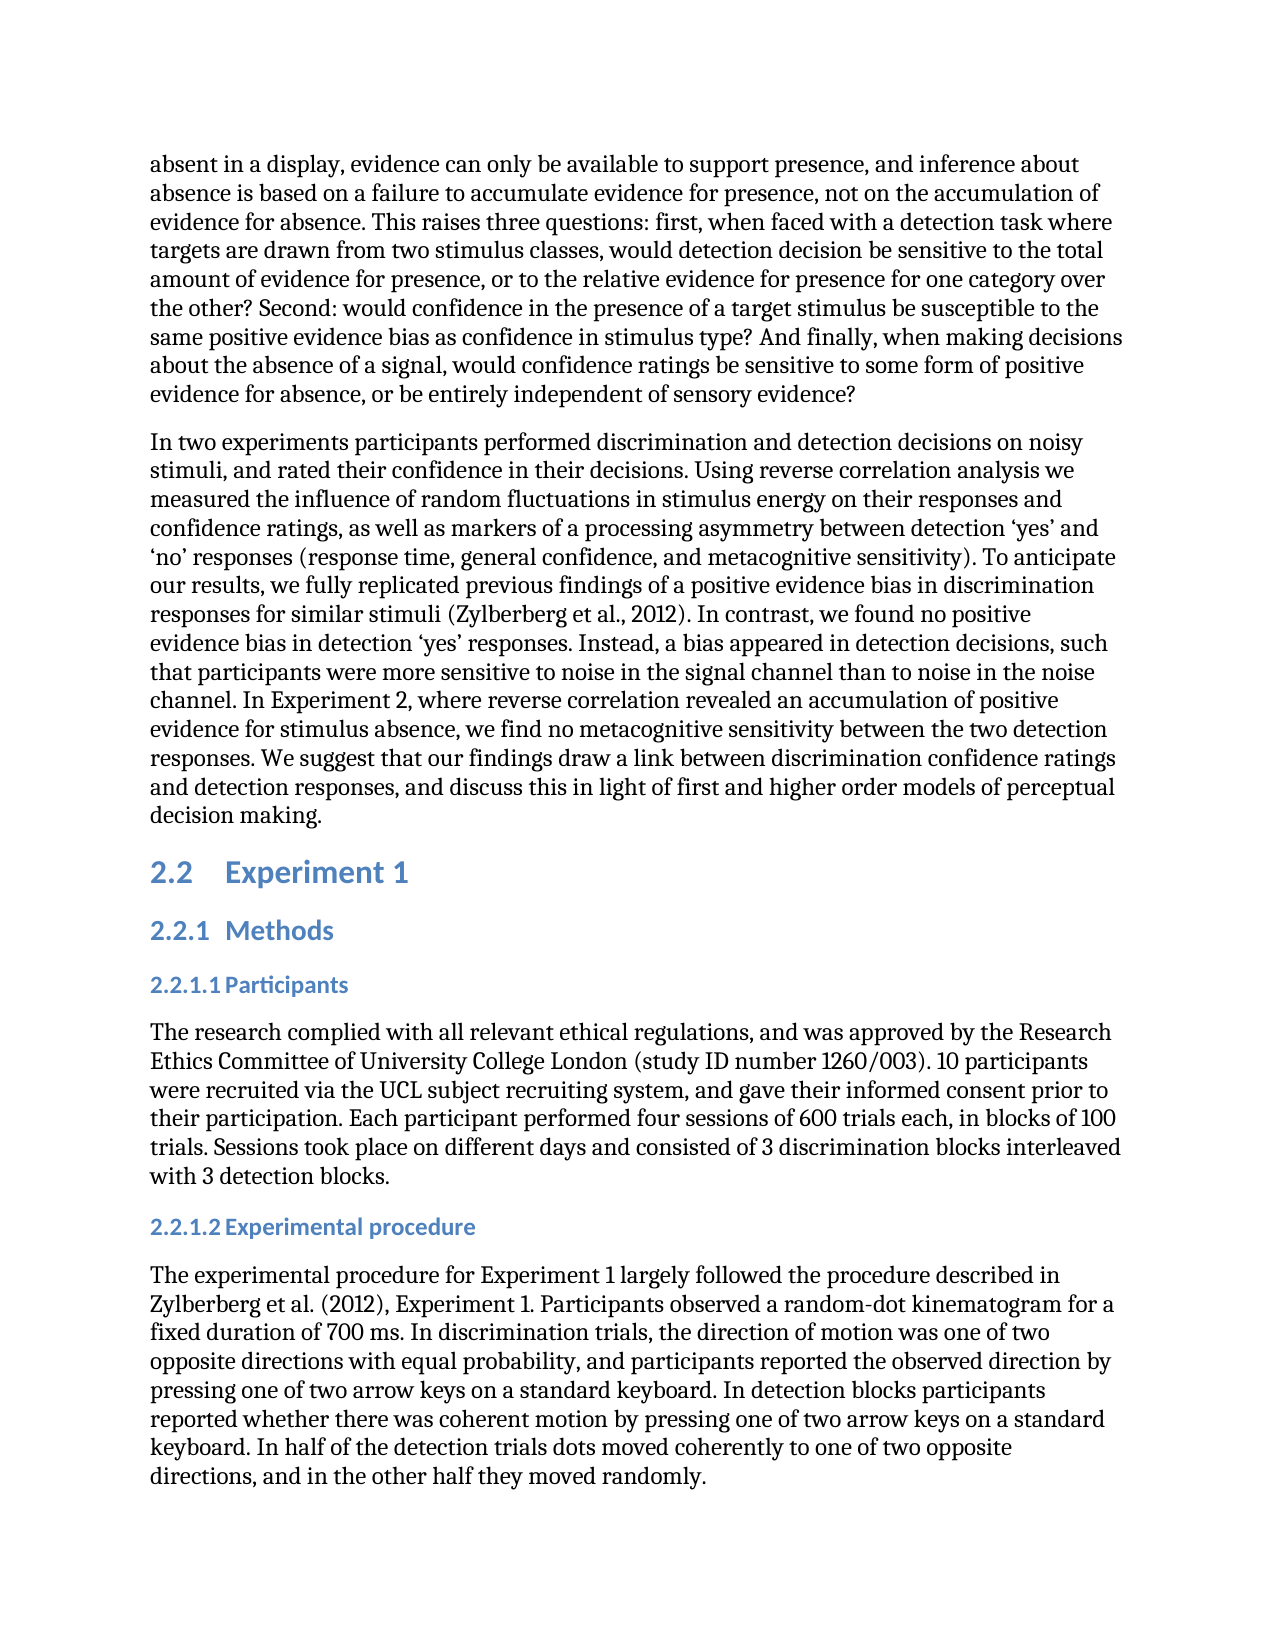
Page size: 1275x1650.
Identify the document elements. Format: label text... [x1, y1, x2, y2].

text The research complied with all relevant ethical regulations, and was approved by the Research Ethics Committee of University College London (study ID number 1260/003). 10 participants were recruited via the UCL subject recruiting system, and gave their informed consent prior to their participation. Each participant performed four sessions of 600 trials each, in blocks of 100 trials. Sessions took place on different days and consisted of 3 discrimination blocks interleaved with 3 detection blocks. [150, 1018, 1125, 1191]
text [150, 150, 1125, 409]
subtitle 2.2 Experiment 1 [150, 851, 1125, 892]
subtitle 2.2.1.1 Participants [150, 969, 1125, 999]
text In two experiments participants performed discrimination and detection decisions on noisy stimuli, and rated their confidence in their decisions. Using reverse correlation analysis we measured the influence of random fluctuations in stimulus energy on their responses and confidence ratings, as well as markers of a processing asymmetry between detection ‘yes’ and ‘no’ responses (response time, general confidence, and metacognitive sensitivity). To anticipate our results, we fully replicated previous findings of a positive evidence bias in discrimination responses for similar stimuli (Zylberberg et al., 2012). In contrast, we found no positive evidence bias in detection ‘yes’ responses. Instead, a bias appeared in detection decisions, such that participants were more sensitive to noise in the signal channel than to noise in the noise channel. In Experiment 2, where reverse correlation revealed an accumulation of positive evidence for stimulus absence, we find no metacognitive sensitivity between the two detection responses. We suggest that our findings draw a link between discrimination confidence ratings and detection responses, and discuss this in light of first and higher order models of perceptual decision making. [150, 427, 1125, 830]
subtitle 2.2.1 Methods [150, 912, 1125, 948]
text The experimental procedure for Experiment 1 largely followed the procedure described in Zylberberg et al. (2012), Experiment 1. Participants observed a random-dot kinematogram for a fixed duration of 700 ms. In discrimination trials, the direction of motion was one of two opposite directions with equal probability, and participants reported the observed direction by pressing one of two arrow keys on a standard keyboard. In detection blocks participants reported whether there was coherent motion by pressing one of two arrow keys on a standard keyboard. In half of the detection trials dots moved coherently to one of two opposite directions, and in the other half they moved randomly. [150, 1261, 1125, 1491]
subtitle 2.2.1.2 Experimental procedure [150, 1211, 1125, 1242]
